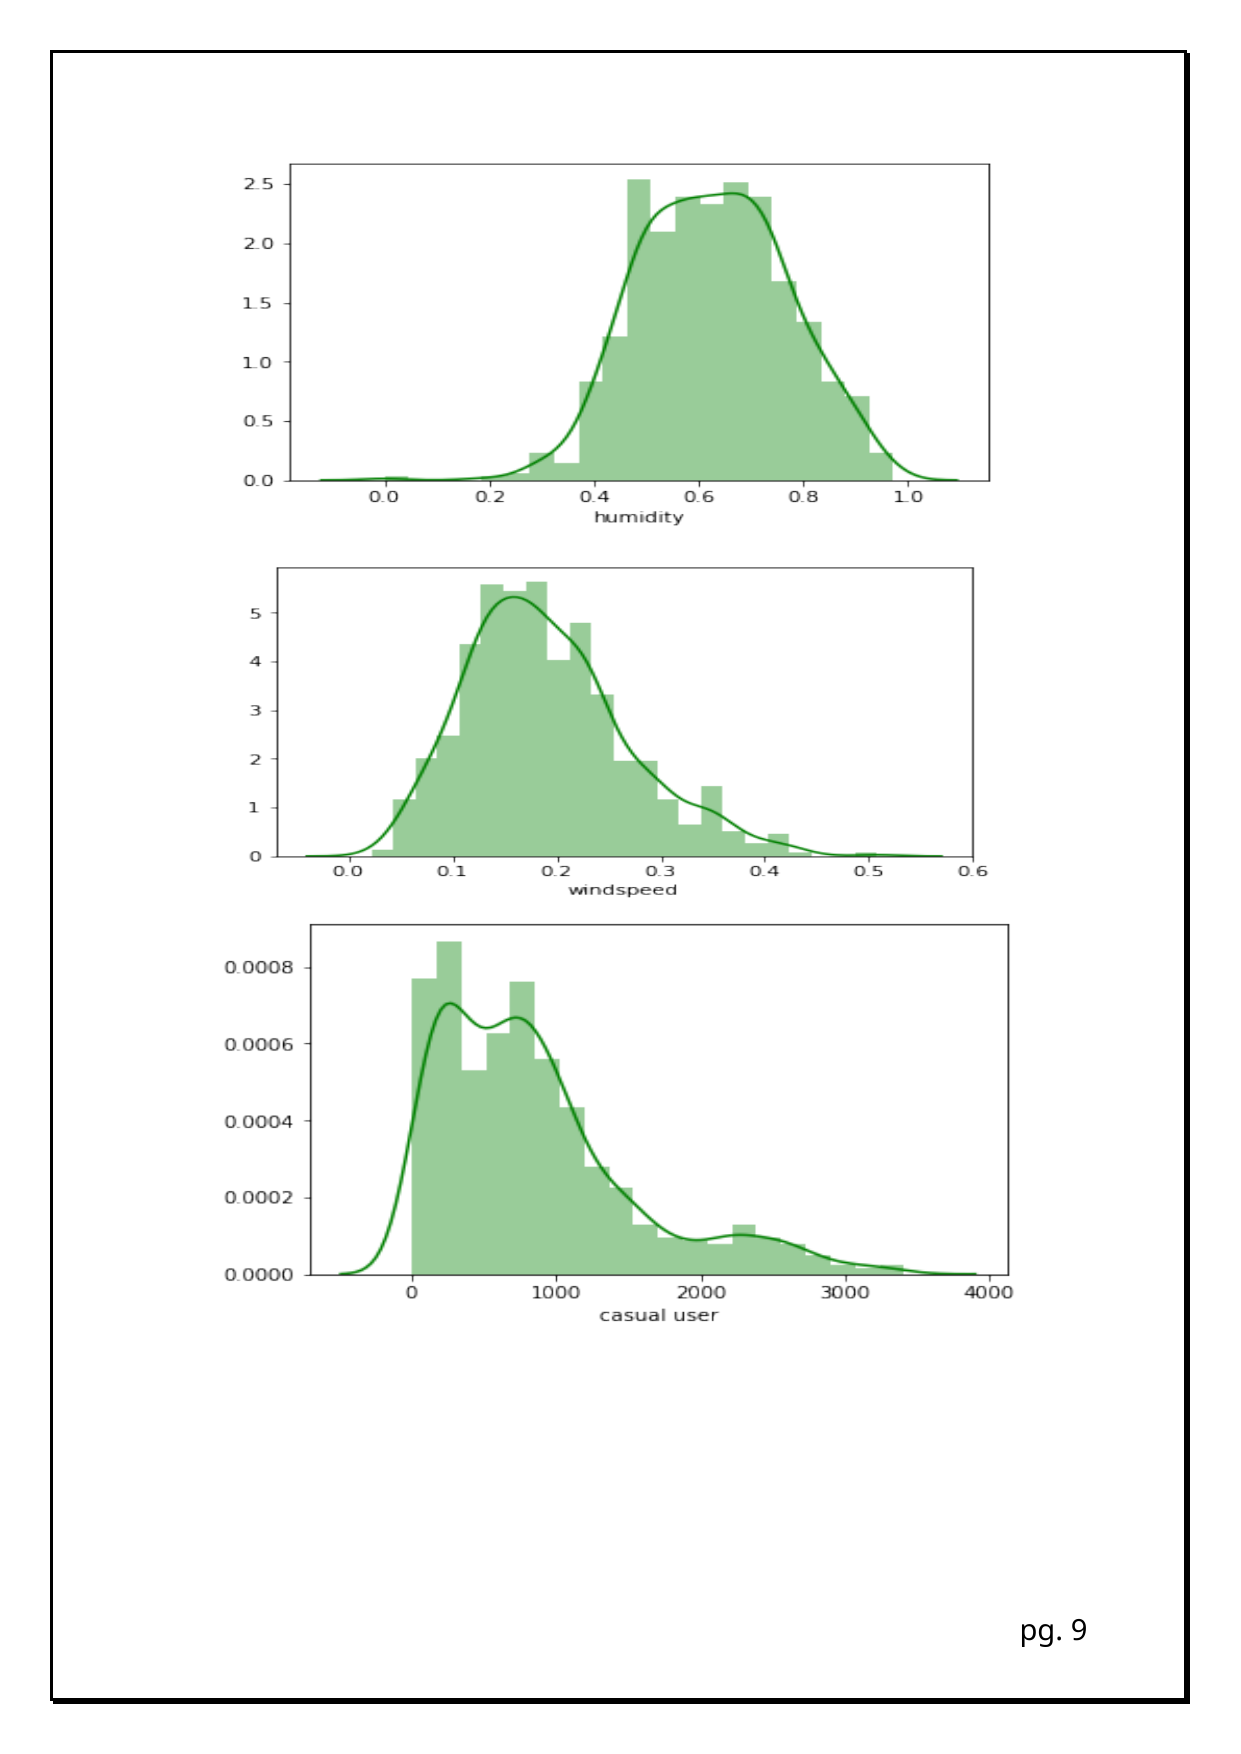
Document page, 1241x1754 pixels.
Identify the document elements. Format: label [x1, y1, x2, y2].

picture [227, 150, 1010, 536]
picture [208, 908, 1029, 1336]
picture [233, 554, 1004, 907]
